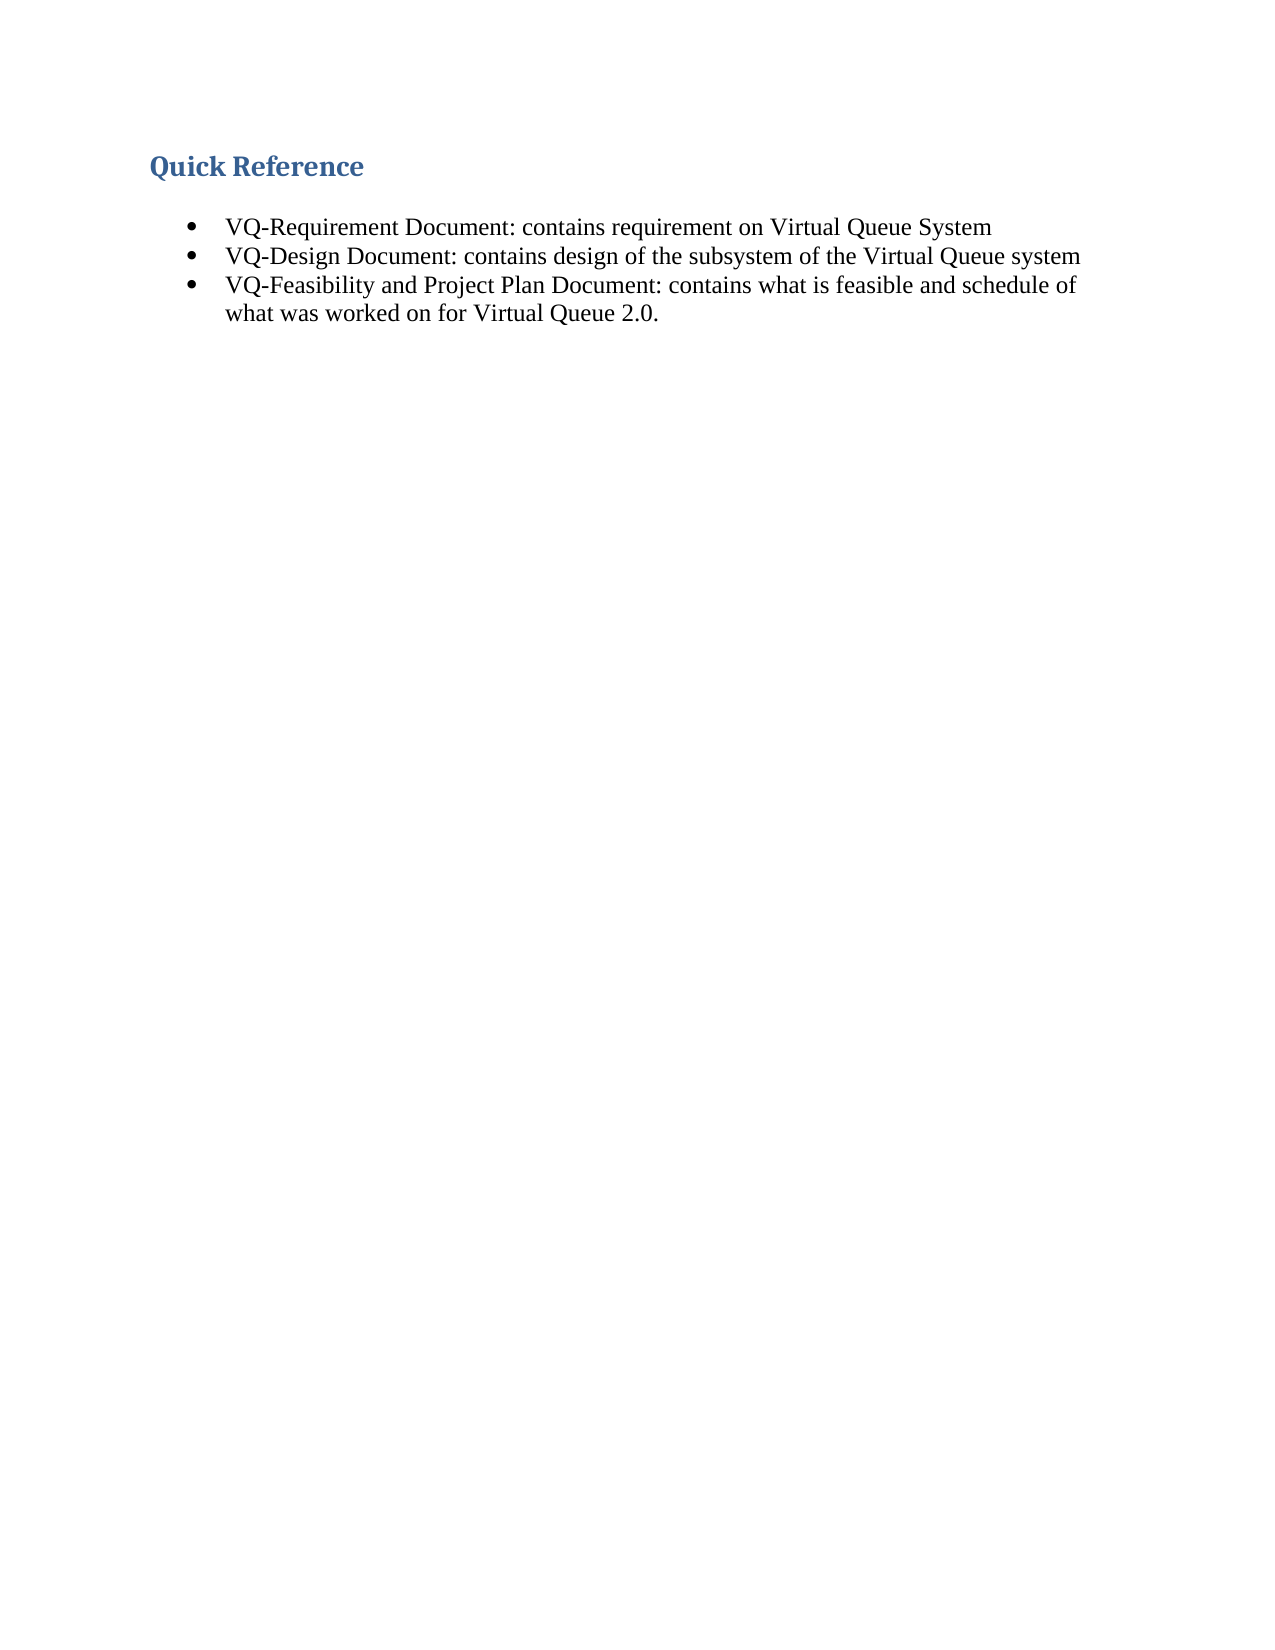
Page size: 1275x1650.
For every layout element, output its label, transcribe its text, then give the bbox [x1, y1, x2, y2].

subtitle Quick Reference [150, 150, 1125, 183]
list VQ-Feasibility and Project Plan Document: contains what is feasible and schedule of what was worked on for Virtual Queue 2.0. [187, 270, 1125, 327]
list VQ-Requirement Document: contains requirement on Virtual Queue System [187, 212, 1125, 241]
list VQ-Design Document: contains design of the subsystem of the Virtual Queue system [187, 241, 1125, 270]
